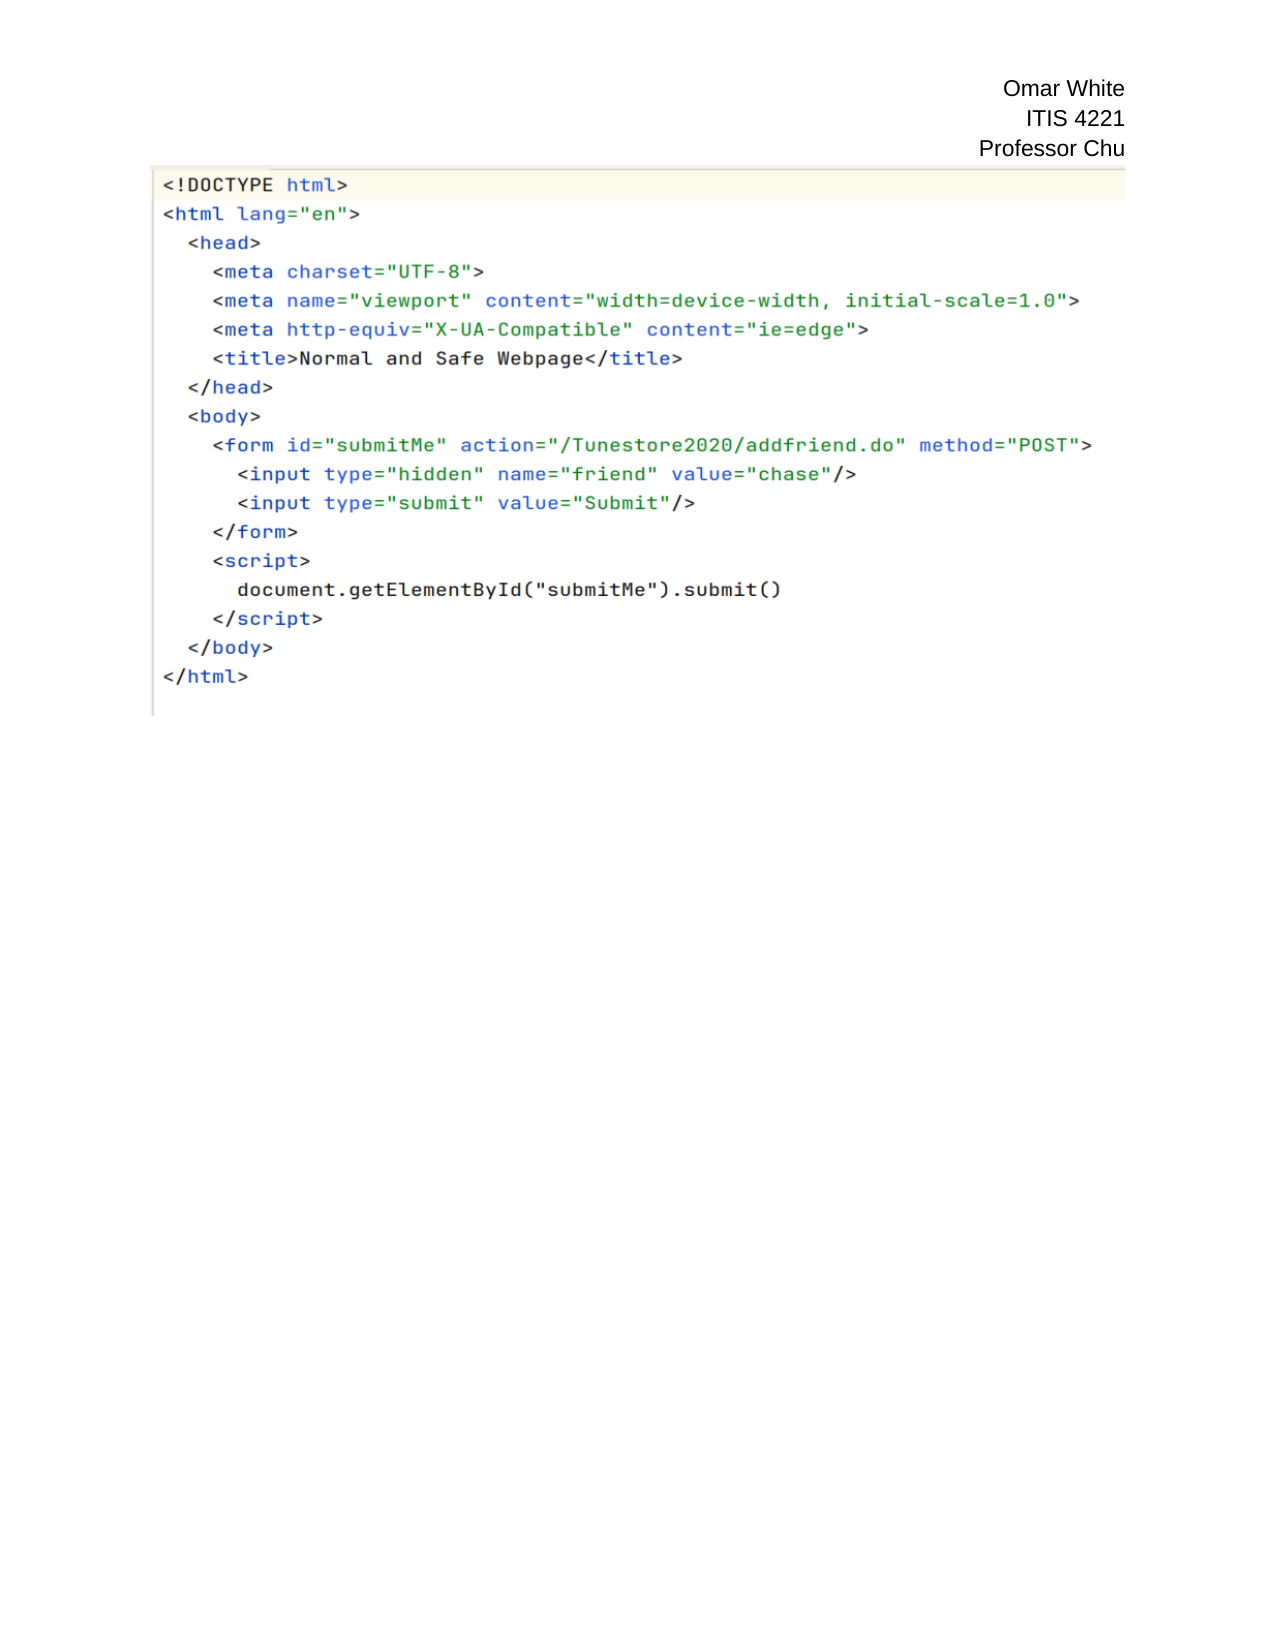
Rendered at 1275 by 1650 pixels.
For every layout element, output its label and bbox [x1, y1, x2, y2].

picture [150, 165, 1125, 716]
